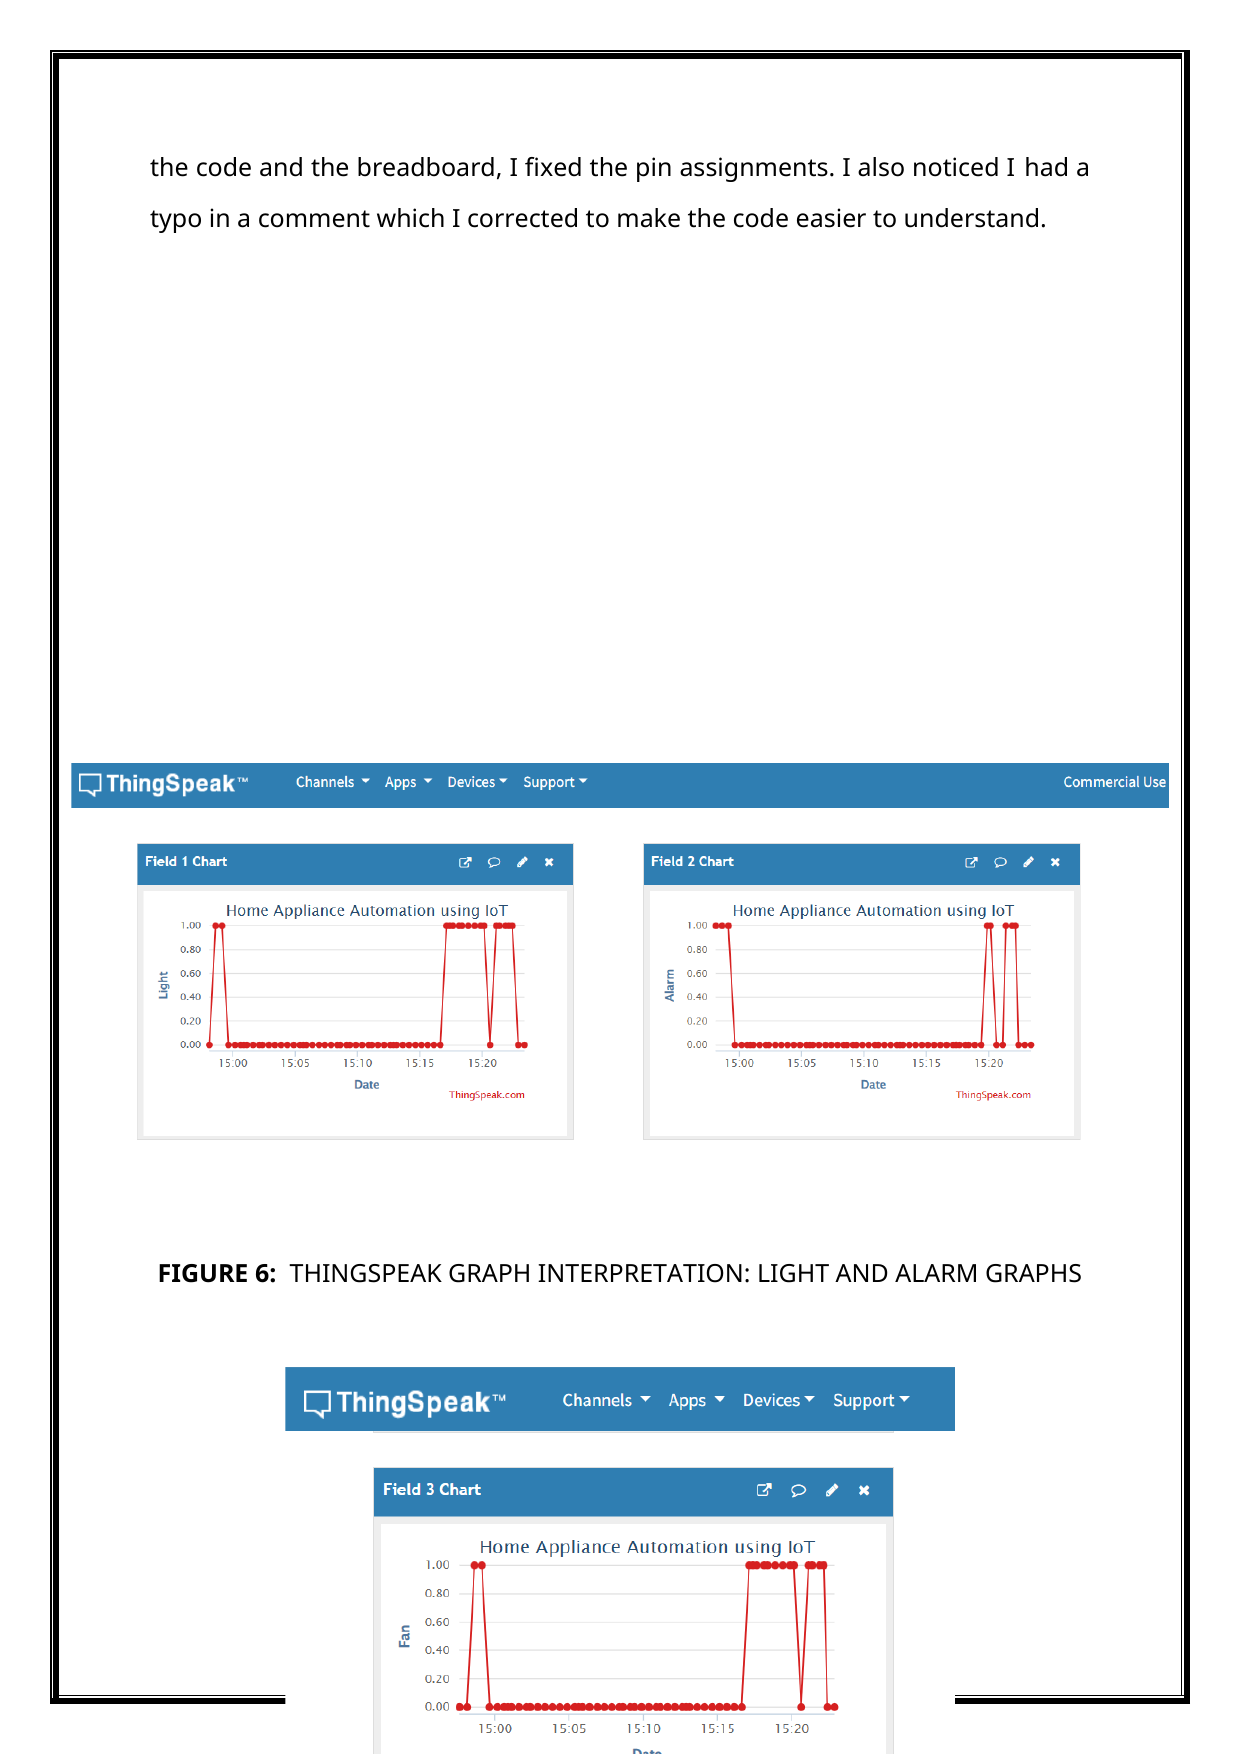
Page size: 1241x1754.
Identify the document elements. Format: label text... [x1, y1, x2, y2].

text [150, 150, 1090, 235]
text FIGURE 6: THINGSPEAK GRAPH INTERPRETATION: LIGHT AND ALARM GRAPHS [150, 1256, 1090, 1290]
picture [285, 1367, 955, 1754]
picture [71, 763, 1169, 1150]
